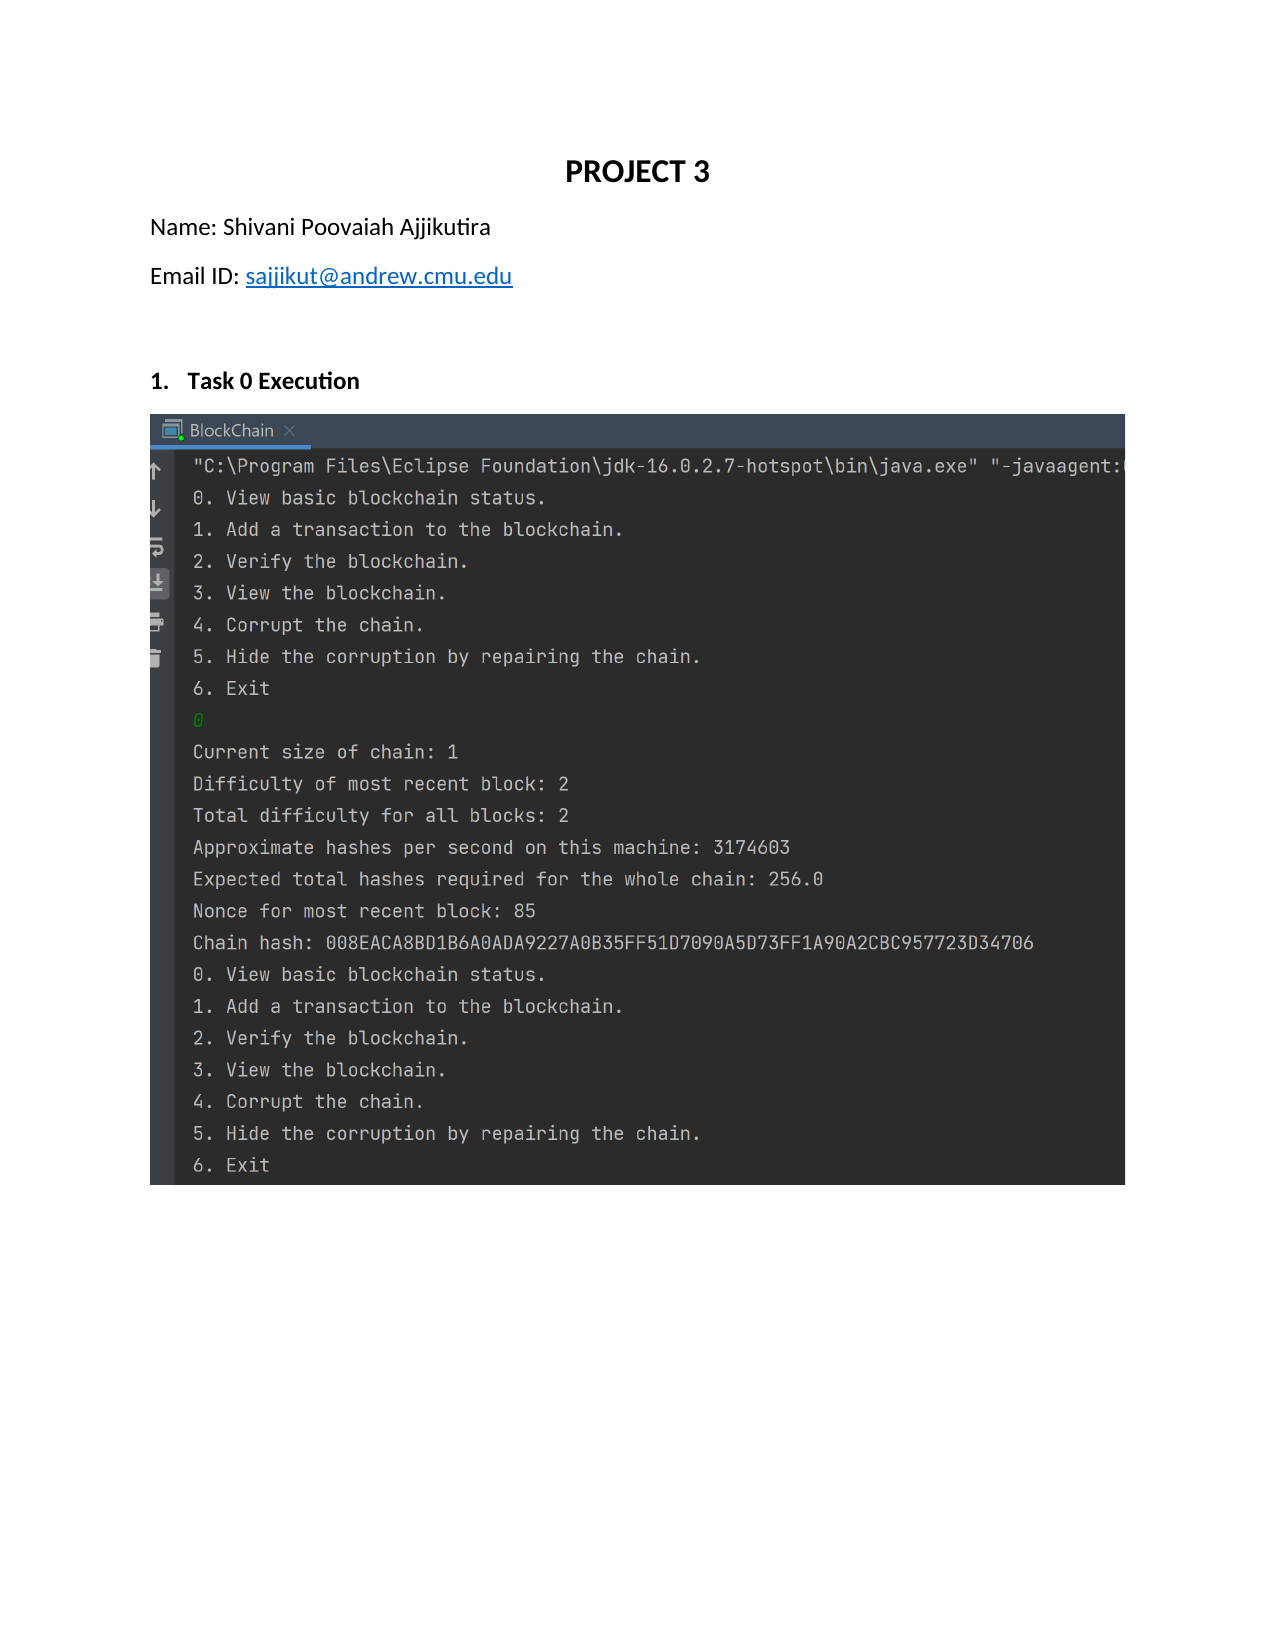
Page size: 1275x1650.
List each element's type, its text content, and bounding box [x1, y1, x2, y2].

text Email ID: sajjikut@andrew.cmu.edu [150, 260, 1125, 291]
list Task 0 Execution [150, 365, 1125, 395]
text Name: Shivani Poovaiah Ajjikutira [150, 211, 1125, 241]
picture [150, 414, 1125, 1185]
text PROJECT 3 [150, 150, 1125, 191]
